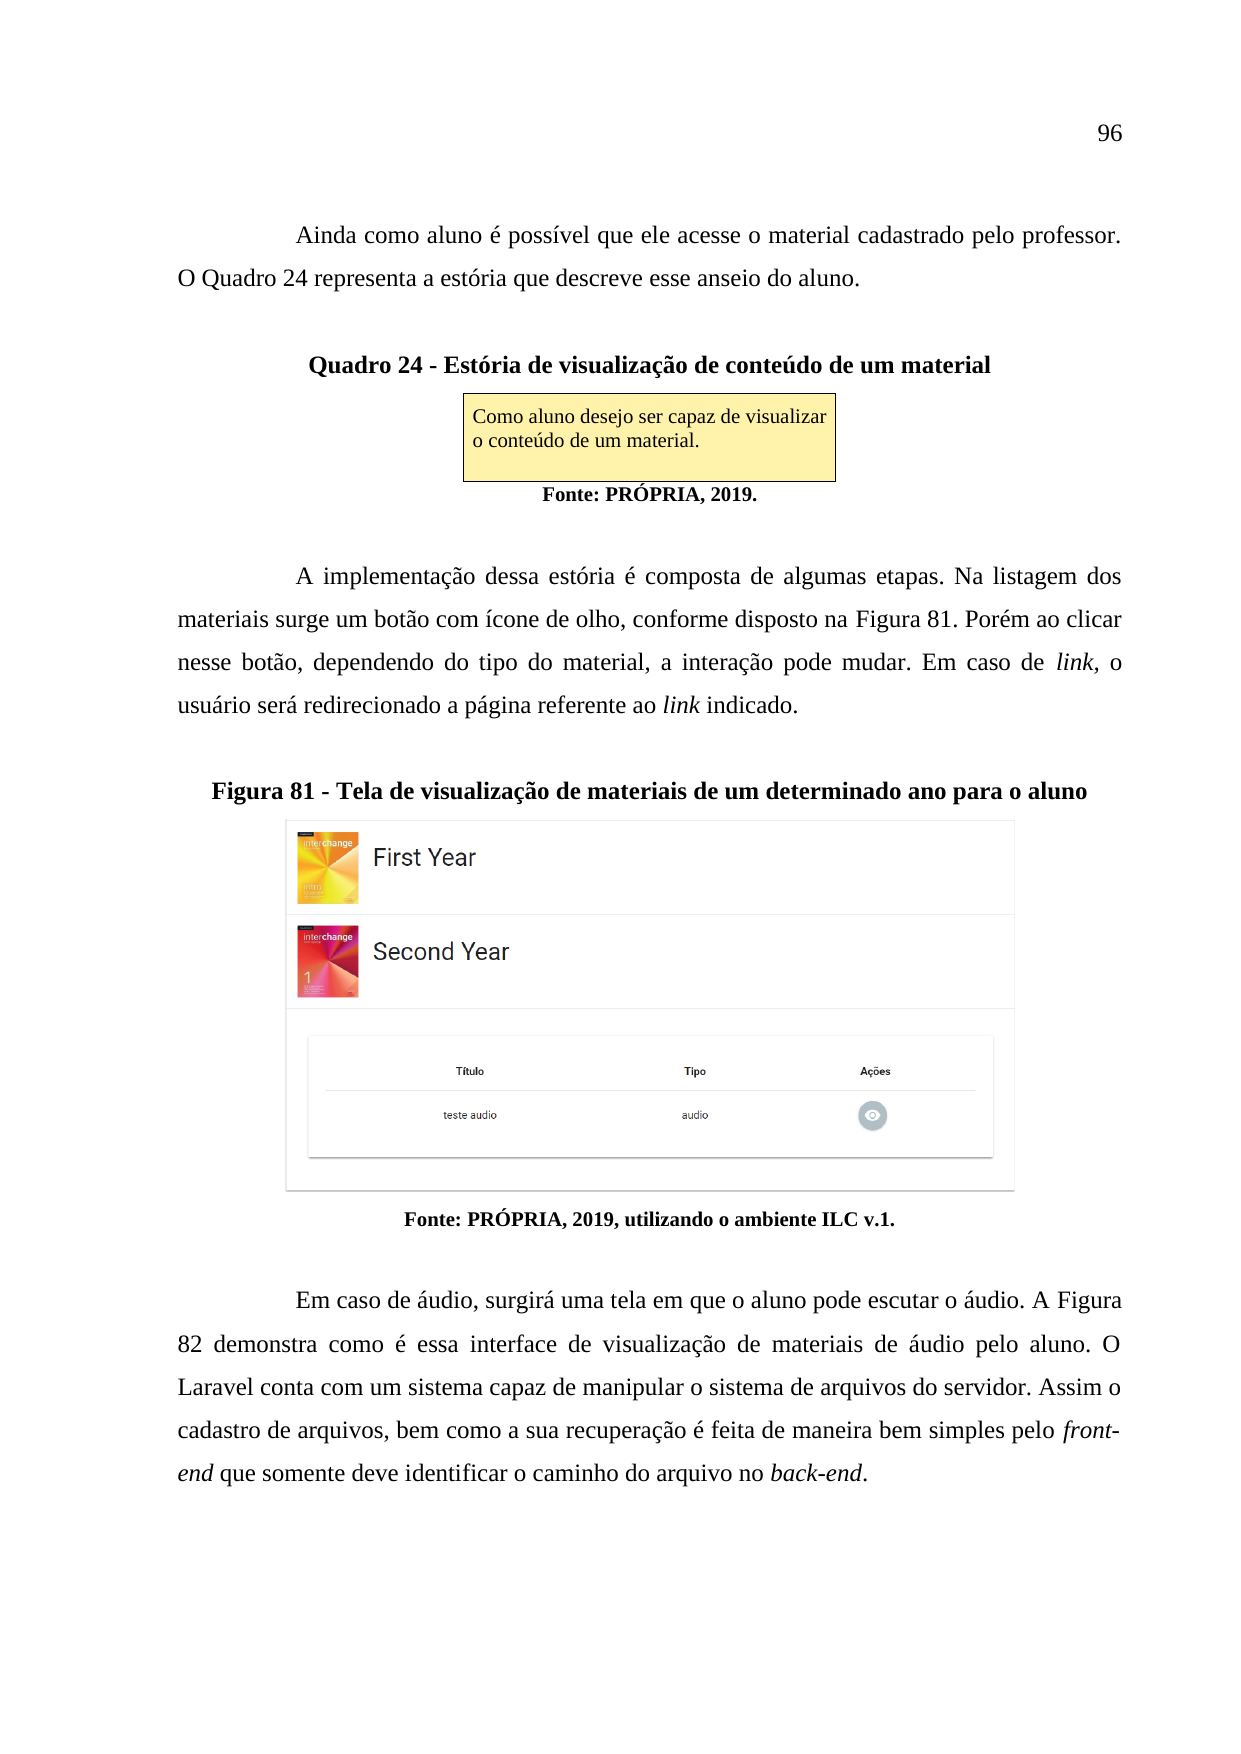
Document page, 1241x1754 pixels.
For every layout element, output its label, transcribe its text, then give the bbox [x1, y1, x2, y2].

text Ainda como aluno é possível que ele acesse o material cadastrado pelo professor. O Quadro 24 representa a estória que descreve esse anseio do aluno. [177, 220, 1122, 292]
text Fonte: PRÓPRIA, 2019. [177, 482, 1122, 506]
text Em caso de áudio, surgirá uma tela em que o aluno pode escutar o áudio. A Figura 82 demonstra como é essa interface de visualização de materiais de áudio pelo aluno. O Laravel conta com um sistema capaz de manipular o sistema de arquivos do servidor. Assim o cadastro de arquivos, bem como a sua recuperação é feita de maneira bem simples pelo front-end que somente deve identificar o caminho do arquivo no back-end. [177, 1286, 1122, 1487]
text A implementação dessa estória é composta de algumas etapas. Na listagem dos materiais surge um botão com ícone de olho, conforme disposto na Figura 81. Porém ao clicar nesse botão, dependendo do tipo do material, a interação pode mudar. Em caso de link, o usuário será redirecionado a página referente ao link indicado. [177, 561, 1122, 719]
picture [284, 819, 1015, 1192]
text Como aluno desejo ser capaz de visualizar o conteúdo de um material. [464, 394, 835, 441]
text Fonte: PRÓPRIA, 2019, utilizando o ambiente ILC v.1. [177, 1206, 1122, 1231]
